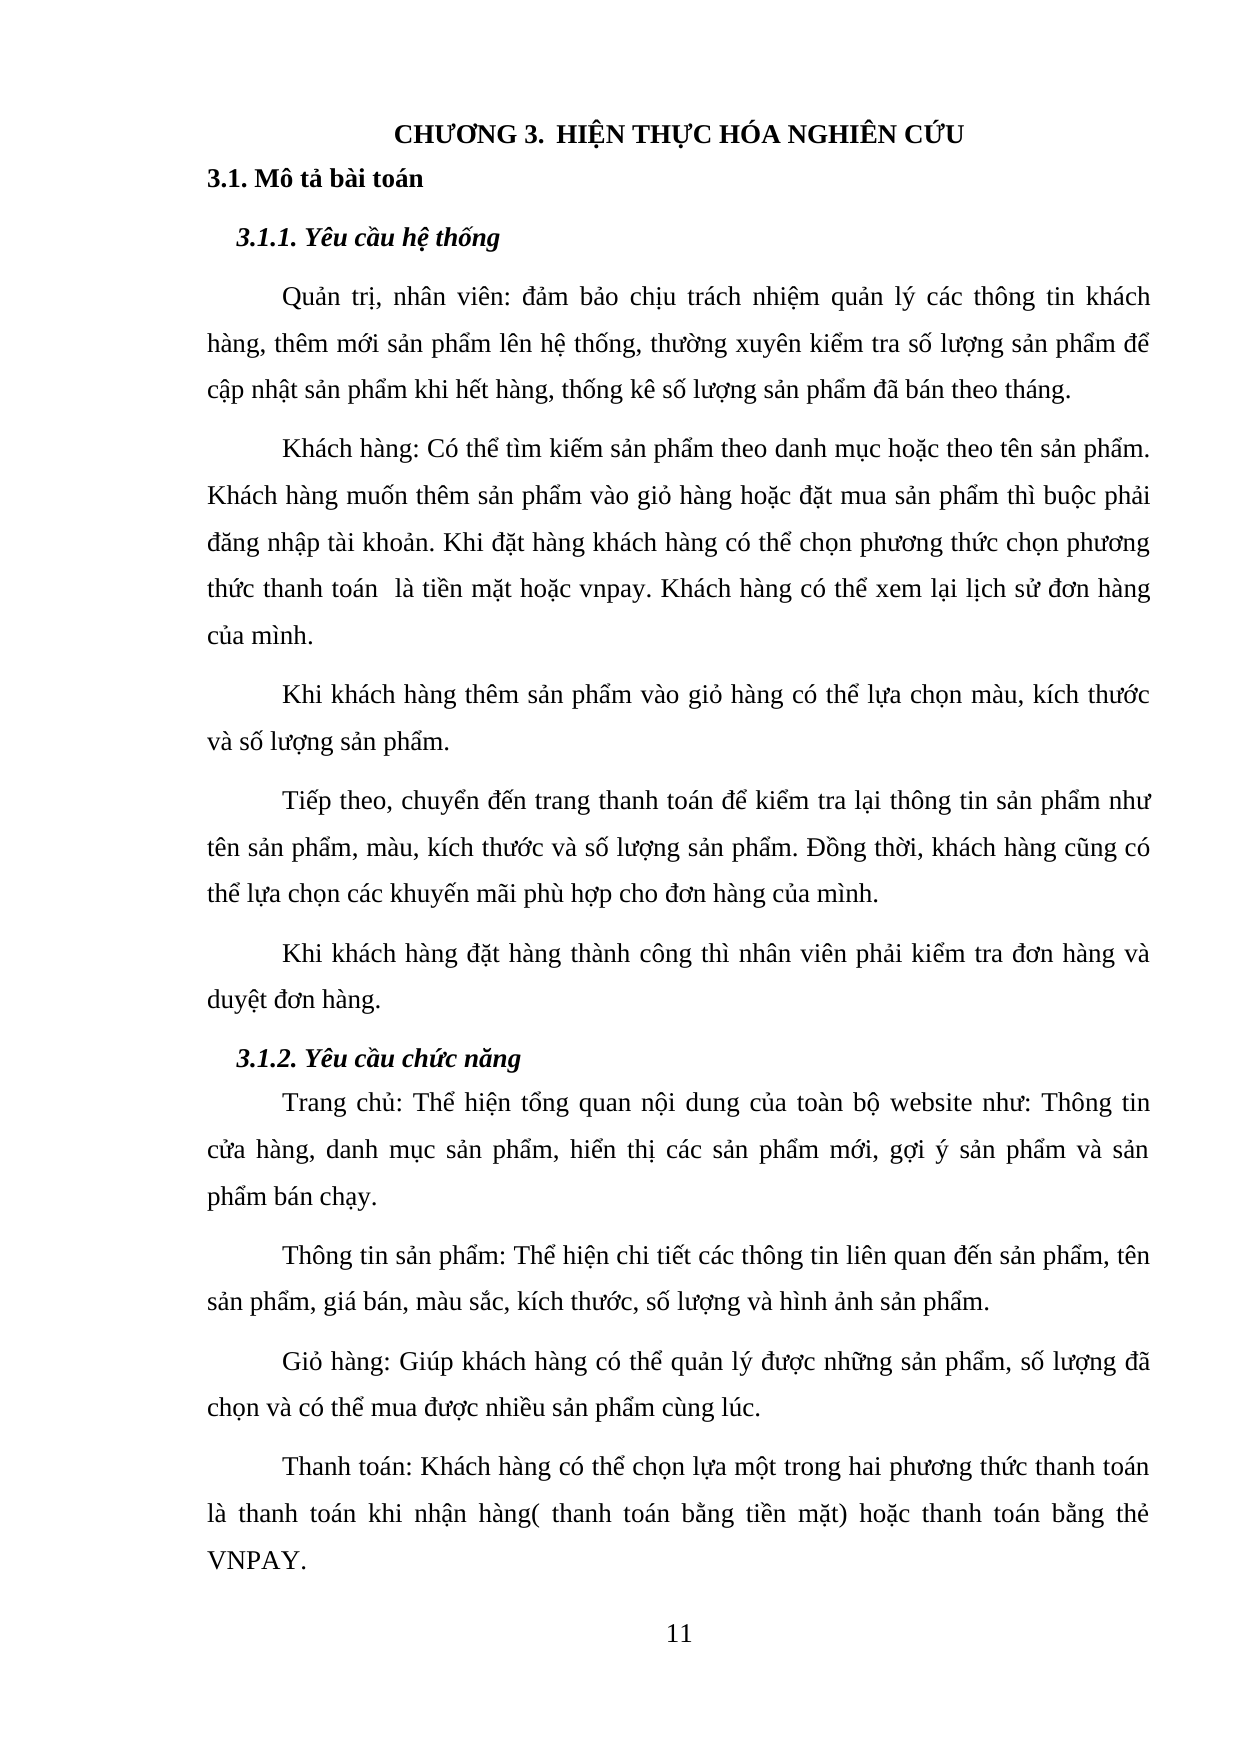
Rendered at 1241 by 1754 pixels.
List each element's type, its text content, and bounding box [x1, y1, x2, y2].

subtitle Yêu cầu hệ thống [236, 221, 1152, 252]
text Khi khách hàng đặt hàng thành công thì nhân viên phải kiểm tra đơn hàng và duyệt đơn hàng. [207, 937, 1152, 1014]
text Trang chủ: Thể hiện tổng quan nội dung của toàn bộ website như: Thông tin cửa hàng, danh mục sản phẩm, hiển thị các sản phẩm mới, gợi ý sản phẩm và sản phẩm bán chạy. [207, 1086, 1152, 1211]
subtitle Yêu cầu chức năng [236, 1043, 1152, 1074]
text Thanh toán: Khách hàng có thể chọn lựa một trong hai phương thức thanh toán là thanh toán khi nhận hàng( thanh toán bằng tiền mặt) hoặc thanh toán bằng thẻ VNPAY. [207, 1450, 1152, 1575]
text Giỏ hàng: Giúp khách hàng có thể quản lý được những sản phẩm, số lượng đã chọn và có thể mua được nhiều sản phẩm cùng lúc. [207, 1344, 1152, 1422]
text Quản trị, nhân viên: đảm bảo chịu trách nhiệm quản lý các thông tin khách hàng, thêm mới sản phẩm lên hệ thống, thường xuyên kiểm tra số lượng sản phẩm để cập nhật sản phẩm khi hết hàng, thống kê số lượng sản phẩm đã bán theo tháng. [207, 280, 1152, 404]
subtitle HIỆN THỰC HÓA NGHIÊN CỨU [207, 118, 1152, 149]
text Tiếp theo, chuyển đến trang thanh toán để kiểm tra lại thông tin sản phẩm như tên sản phẩm, màu, kích thước và số lượng sản phẩm. Đồng thời, khách hàng cũng có thể lựa chọn các khuyến mãi phù hợp cho đơn hàng của mình. [207, 784, 1152, 909]
text Khi khách hàng thêm sản phẩm vào giỏ hàng có thể lựa chọn màu, kích thước và số lượng sản phẩm. [207, 678, 1152, 756]
subtitle Mô tả bài toán [207, 162, 1152, 193]
text Thông tin sản phẩm: Thể hiện chi tiết các thông tin liên quan đến sản phẩm, tên sản phẩm, giá bán, màu sắc, kích thước, số lượng và hình ảnh sản phẩm. [207, 1239, 1152, 1317]
text Khách hàng: Có thể tìm kiếm sản phẩm theo danh mục hoặc theo tên sản phẩm. Khách hàng muốn thêm sản phẩm vào giỏ hàng hoặc đặt mua sản phẩm thì buộc phải đăng nhập tài khoản. Khi đặt hàng khách hàng có thể chọn phương thức chọn phương thức thanh toán là tiền mặt hoặc vnpay. Khách hàng có thể xem lại lịch sử đơn hàng của mình. [207, 433, 1152, 650]
